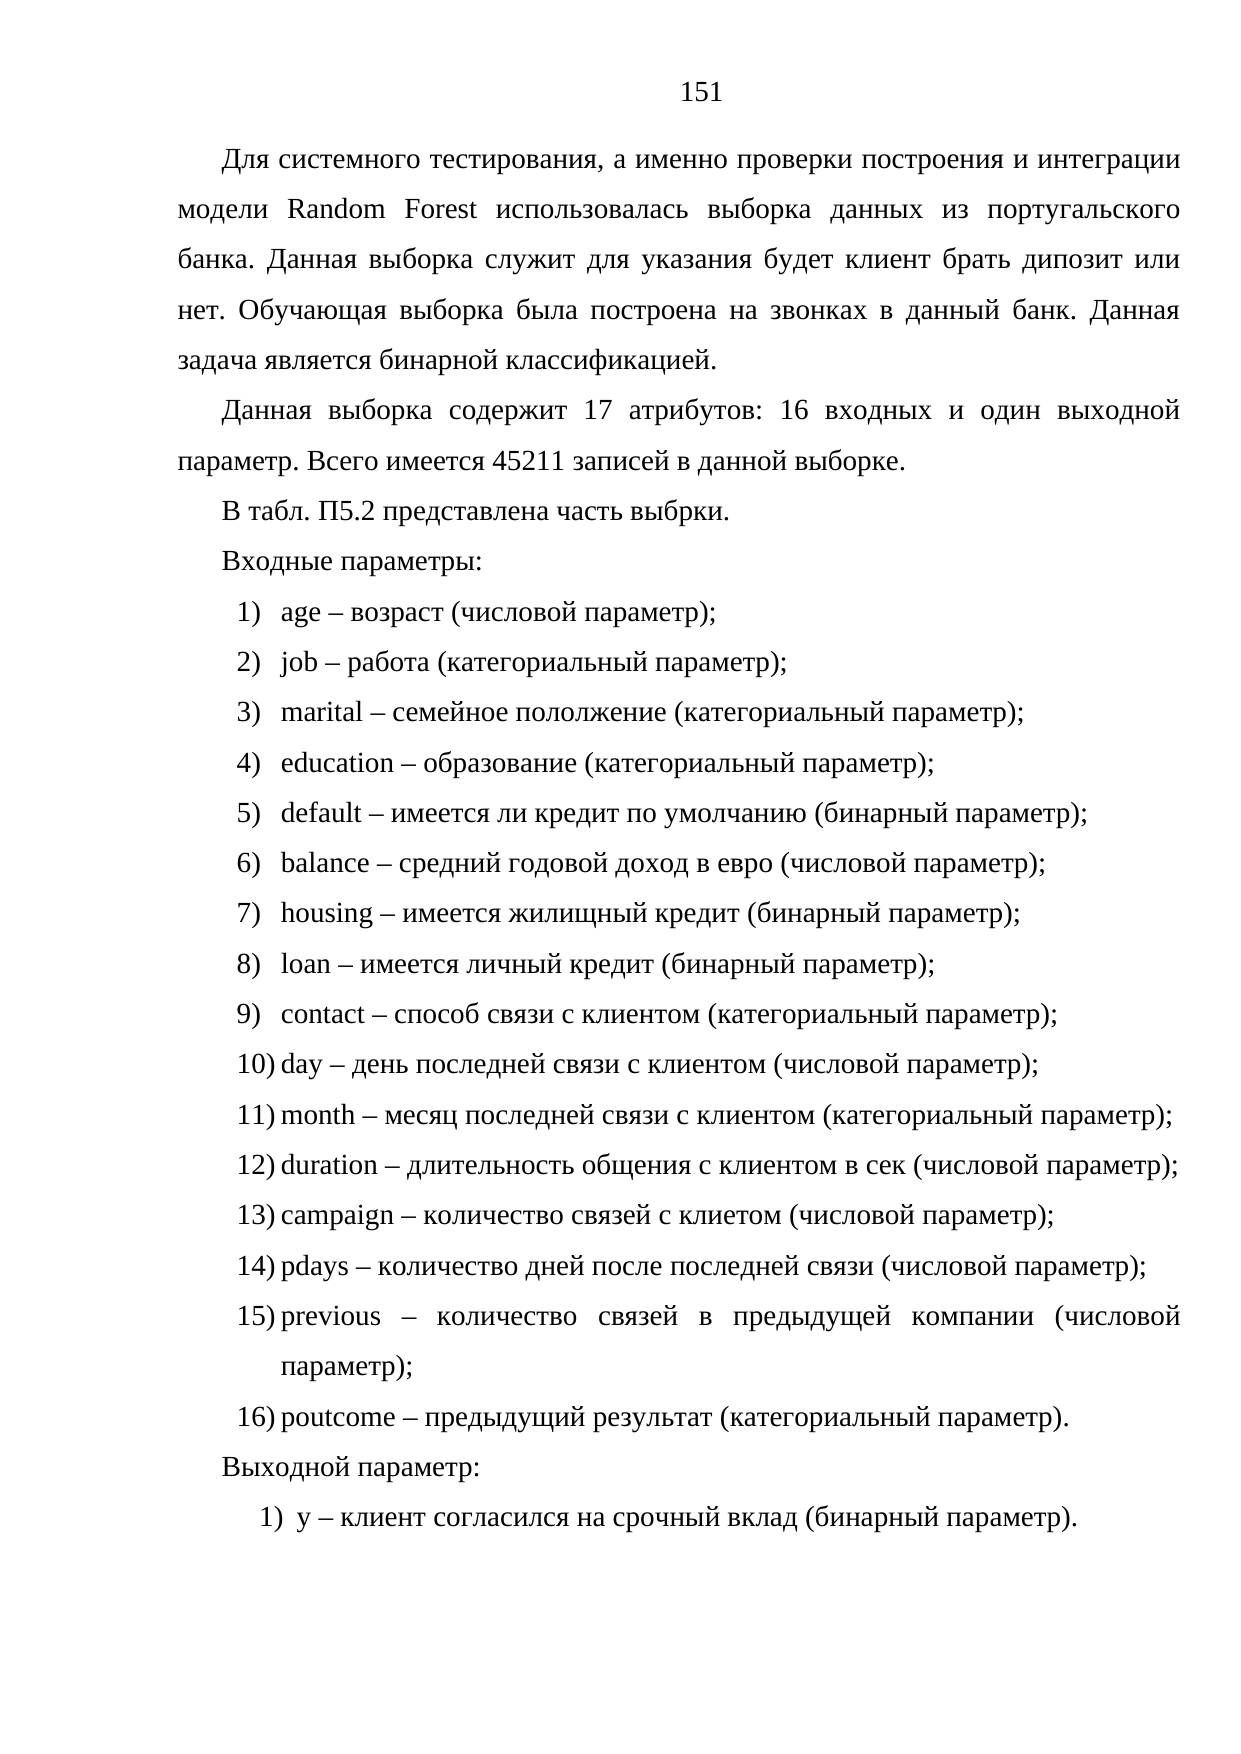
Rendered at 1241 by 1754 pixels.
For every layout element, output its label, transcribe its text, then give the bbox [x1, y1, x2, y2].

list job – работа (категориальный параметр); [236, 644, 1181, 678]
list loan – имеется личный кредит (бинарный параметр); [236, 946, 1181, 979]
list default – имеется ли кредит по умолчанию (бинарный параметр); [236, 795, 1181, 828]
list balance – средний годовой доход в евро (числовой параметр); [236, 845, 1181, 879]
text В табл. П5.2 представлена часть выбрки. [177, 493, 1181, 527]
list poutcome – предыдущий результат (категориальный параметр). [236, 1399, 1181, 1432]
list education – образование (категориальный параметр); [236, 745, 1181, 778]
list age – возраст (числовой параметр); [236, 594, 1181, 627]
list day – день последней связи с клиентом (числовой параметр); [236, 1047, 1181, 1080]
text Входные параметры: [177, 543, 1181, 577]
list pdays – количество дней после последней связи (числовой параметр); [236, 1248, 1181, 1281]
text Данная выборка содержит 17 атрибутов: 16 входных и один выходной параметр. Всего имеется 45211 записей в данной выборке. [177, 392, 1181, 476]
list previous – количество связей в предыдущей компании (числовой параметр); [236, 1298, 1181, 1382]
list marital – семейное пололжение (категориальный параметр); [236, 694, 1181, 728]
text Выходной параметр: [177, 1449, 1181, 1483]
list housing – имеется жилищный кредит (бинарный параметр); [236, 896, 1181, 929]
list contact – способ связи с клиентом (категориальный параметр); [236, 996, 1181, 1030]
list campaign – количество связей с клиетом (числовой параметр); [236, 1197, 1181, 1231]
text Для системного тестирования, а именно проверки построения и интеграции модели Random Forest использовалась выборка данных из португальского банка. Данная выборка служит для указания будет клиент брать дипозит или нет. Обучающая выборка была построена на звонках в данный банк. Данная задача является бинарной классификацией. [177, 141, 1181, 376]
list y – клиент согласился на срочный вклад (бинарный параметр). [259, 1499, 1181, 1533]
list duration – длительность общения с клиентом в сек (числовой параметр); [236, 1147, 1181, 1181]
list month – месяц последней связи с клиентом (категориальный параметр); [236, 1097, 1181, 1130]
